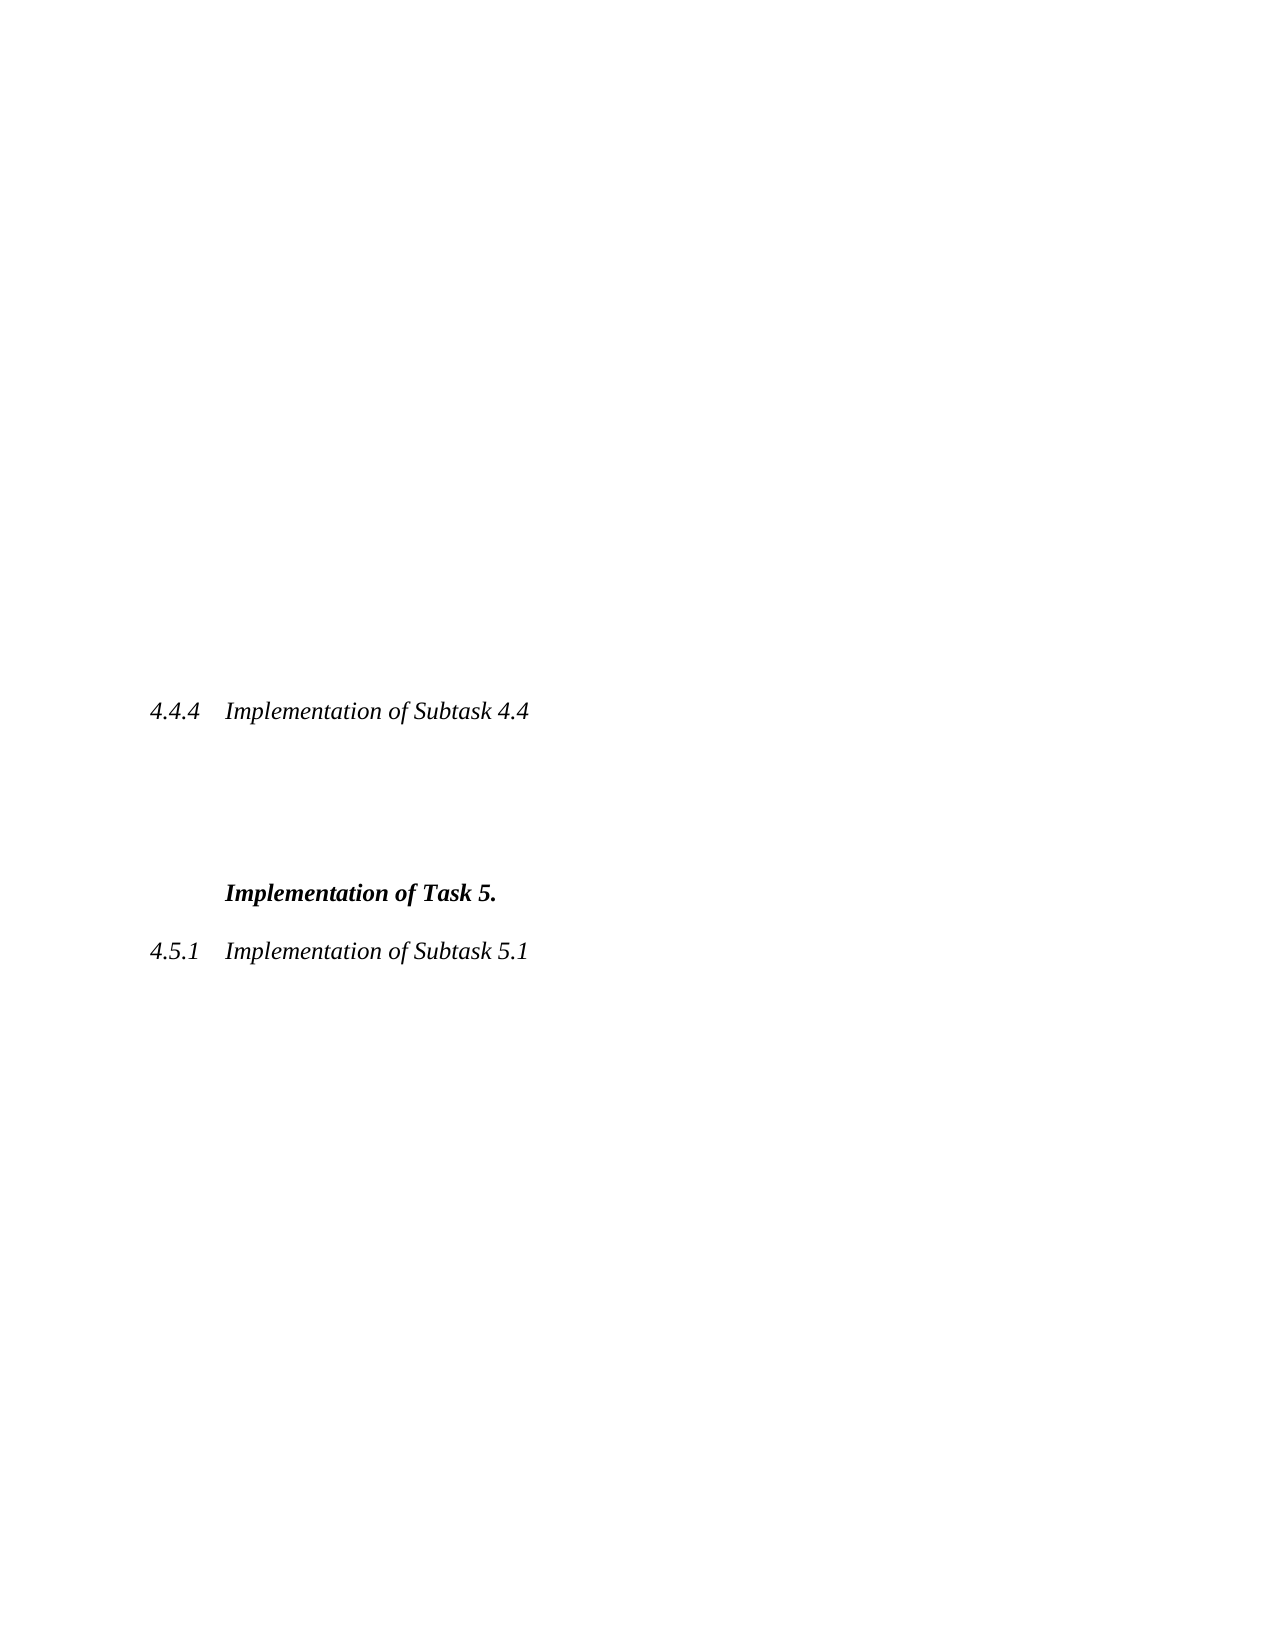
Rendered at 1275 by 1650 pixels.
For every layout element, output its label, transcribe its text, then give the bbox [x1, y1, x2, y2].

text Implementation of Task 5. [150, 878, 1125, 907]
text 4.4.4 Implementation of Subtask 4.4 [150, 696, 1125, 725]
text 4.5.1 Implementation of Subtask 5.1 [150, 936, 1125, 964]
